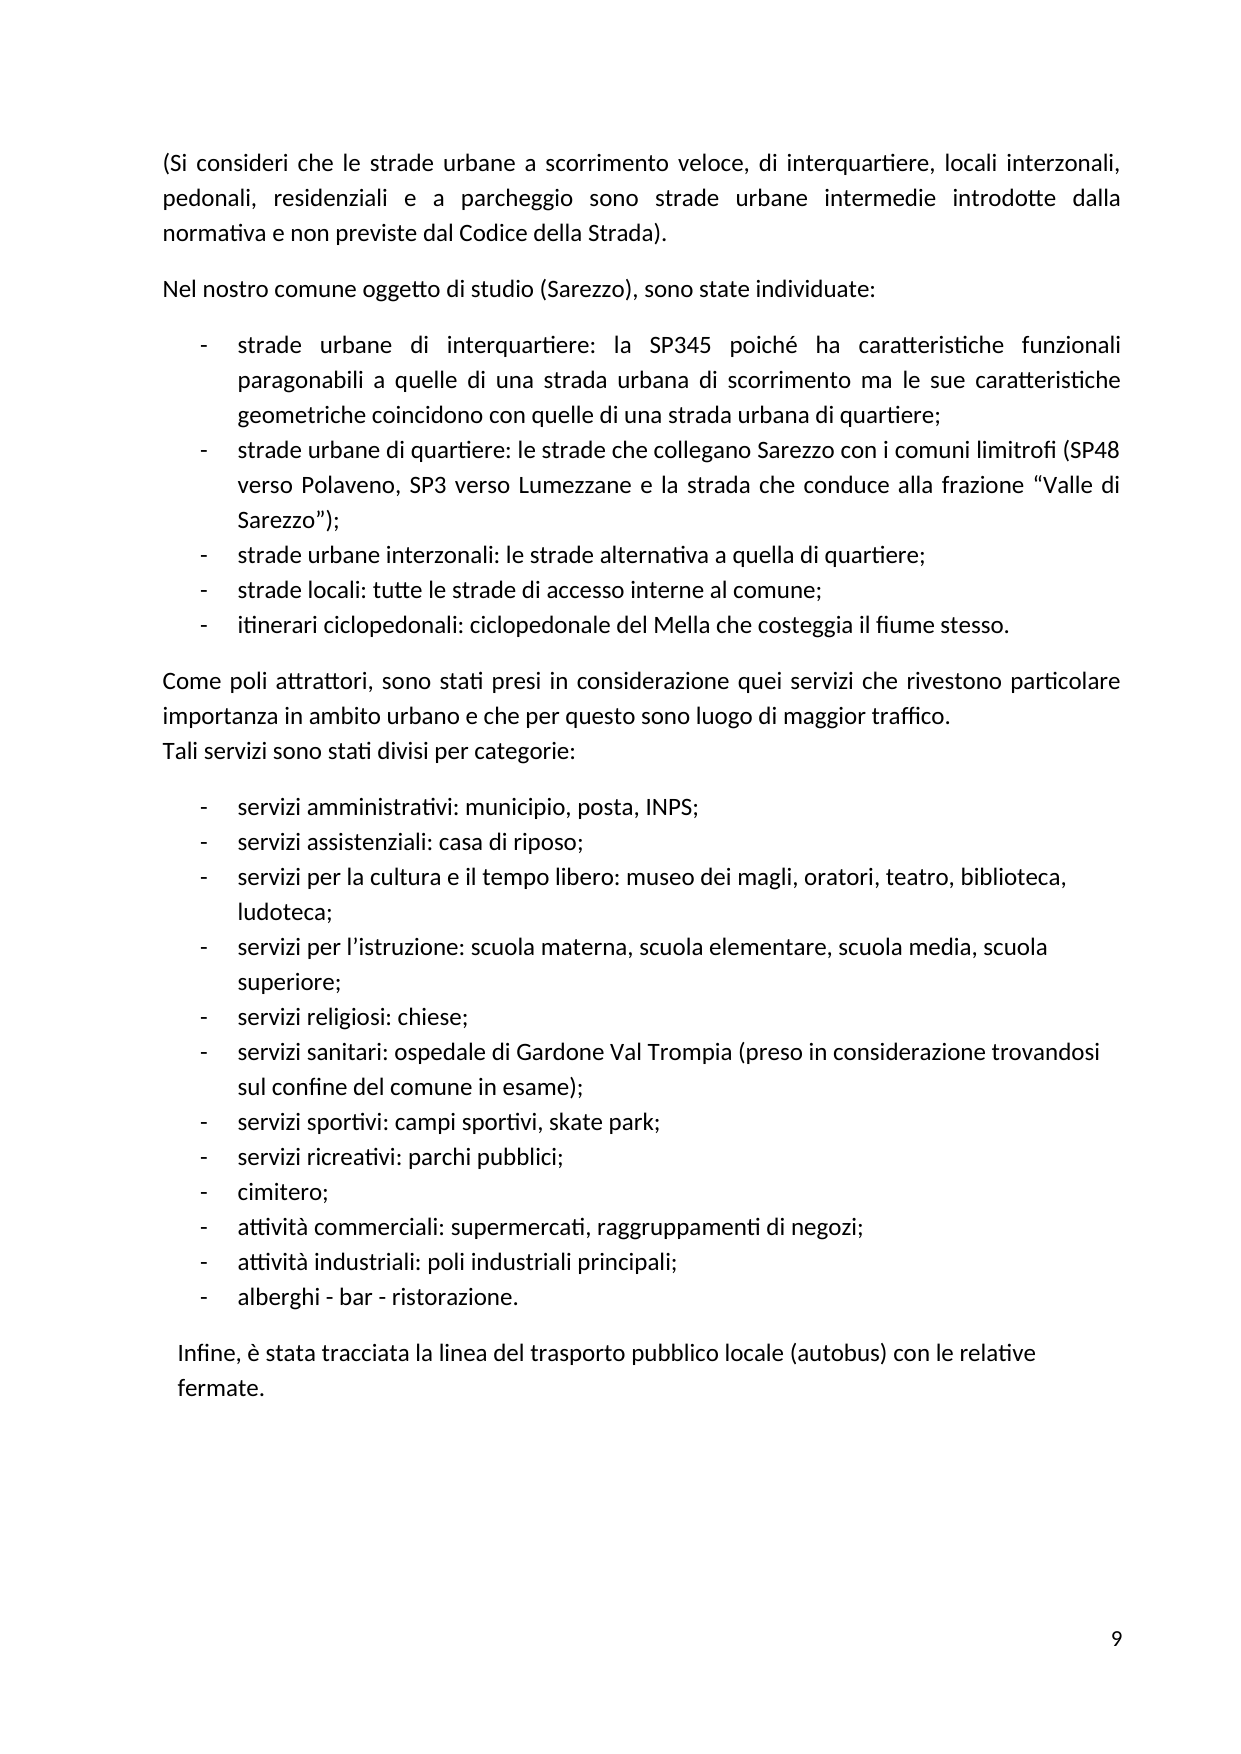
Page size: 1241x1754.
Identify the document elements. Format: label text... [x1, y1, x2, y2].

text Infine, è stata tracciata la linea del trasporto pubblico locale (autobus) con le relative fermate. [177, 1337, 1122, 1402]
list itinerari ciclopedonali: ciclopedonale del Mella che costeggia il fiume stesso. [200, 609, 1122, 640]
list attività industriali: poli industriali principali; [200, 1246, 1122, 1276]
list strade urbane interzonali: le strade alternativa a quella di quartiere; [200, 539, 1122, 570]
list strade urbane di interquartiere: la SP345 poiché ha caratteristiche funzionali paragonabili a quelle di una strada urbana di scorrimento ma le sue caratteristiche geometriche coincidono con quelle di una strada urbana di quartiere; [200, 329, 1122, 430]
list servizi per la cultura e il tempo libero: museo dei magli, oratori, teatro, biblioteca, ludoteca; [200, 861, 1122, 926]
list servizi sanitari: ospedale di Gardone Val Trompia (preso in considerazione trovandosi sul confine del comune in esame); [200, 1036, 1122, 1101]
list servizi per l’istruzione: scuola materna, scuola elementare, scuola media, scuola superiore; [200, 931, 1122, 996]
list servizi assistenziali: casa di riposo; [200, 826, 1122, 856]
list strade locali: tutte le strade di accesso interne al comune; [200, 574, 1122, 605]
list cimitero; [200, 1176, 1122, 1206]
list servizi religiosi: chiese; [200, 1001, 1122, 1031]
list strade urbane di quartiere: le strade che collegano Sarezzo con i comuni limitrofi (SP48 verso Polaveno, SP3 verso Lumezzane e la strada che conduce alla frazione “Valle di Sarezzo”); [200, 434, 1122, 535]
text Nel nostro comune oggetto di studio (Sarezzo), sono state individuate: [162, 273, 1122, 304]
list alberghi - bar - ristorazione. [200, 1281, 1122, 1311]
text Come poli attrattori, sono stati presi in considerazione quei servizi che rivestono particolare importanza in ambito urbano e che per questo sono luogo di maggior traffico. [162, 665, 1122, 731]
list servizi sportivi: campi sportivi, skate park; [200, 1106, 1122, 1136]
text Tali servizi sono stati divisi per categorie: [162, 735, 1122, 766]
list attività commerciali: supermercati, raggruppamenti di negozi; [200, 1211, 1122, 1241]
list servizi amministrativi: municipio, posta, INPS; [200, 791, 1122, 821]
text (Si consideri che le strade urbane a scorrimento veloce, di interquartiere, locali interzonali, pedonali, residenziali e a parcheggio sono strade urbane intermedie introdotte dalla normativa e non previste dal Codice della Strada). [162, 148, 1122, 248]
list servizi ricreativi: parchi pubblici; [200, 1141, 1122, 1171]
